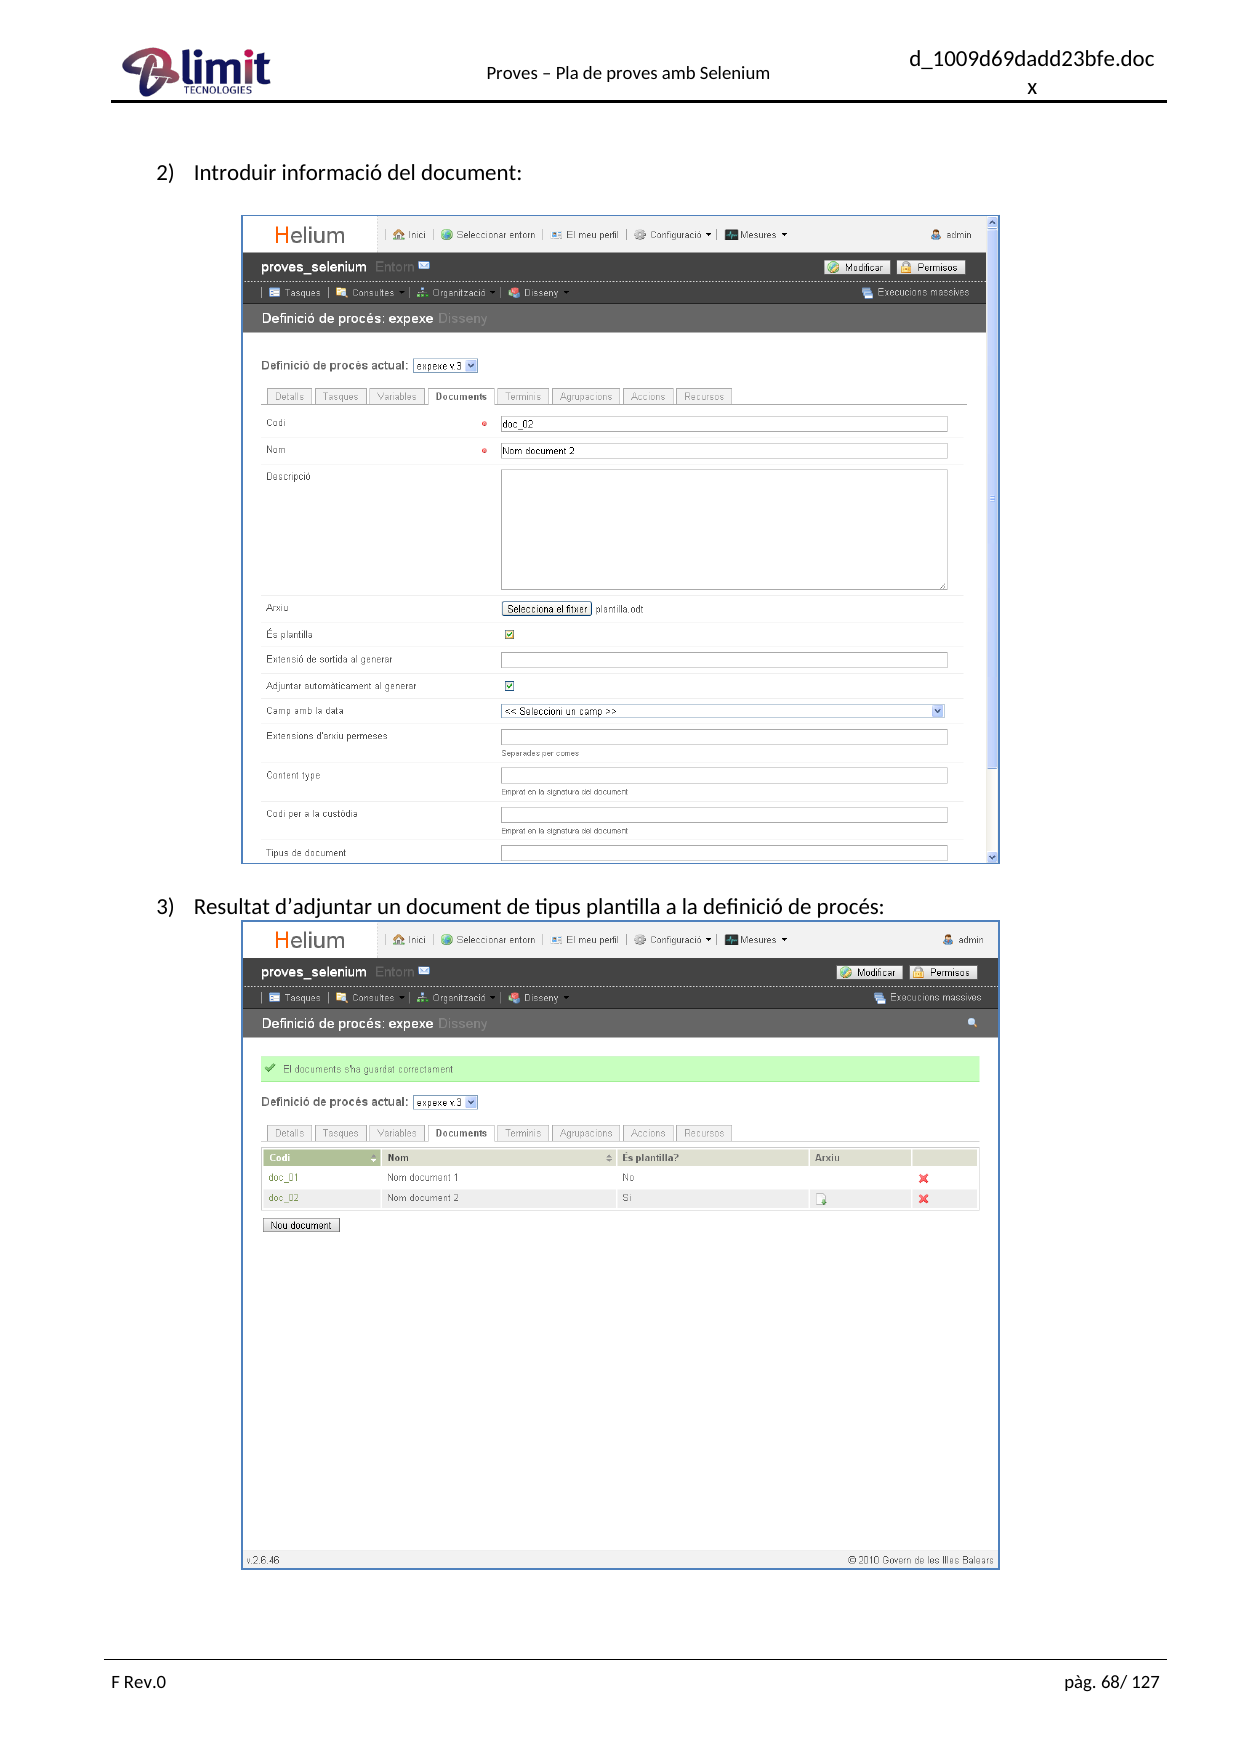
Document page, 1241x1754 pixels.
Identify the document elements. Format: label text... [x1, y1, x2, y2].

picture [243, 922, 998, 1568]
picture [243, 216, 998, 863]
list Introduir informació del document: [156, 158, 1122, 187]
list Resultat d’adjuntar un document de tipus plantilla a la definició de procés: [156, 892, 1122, 920]
picture [118, 45, 275, 100]
